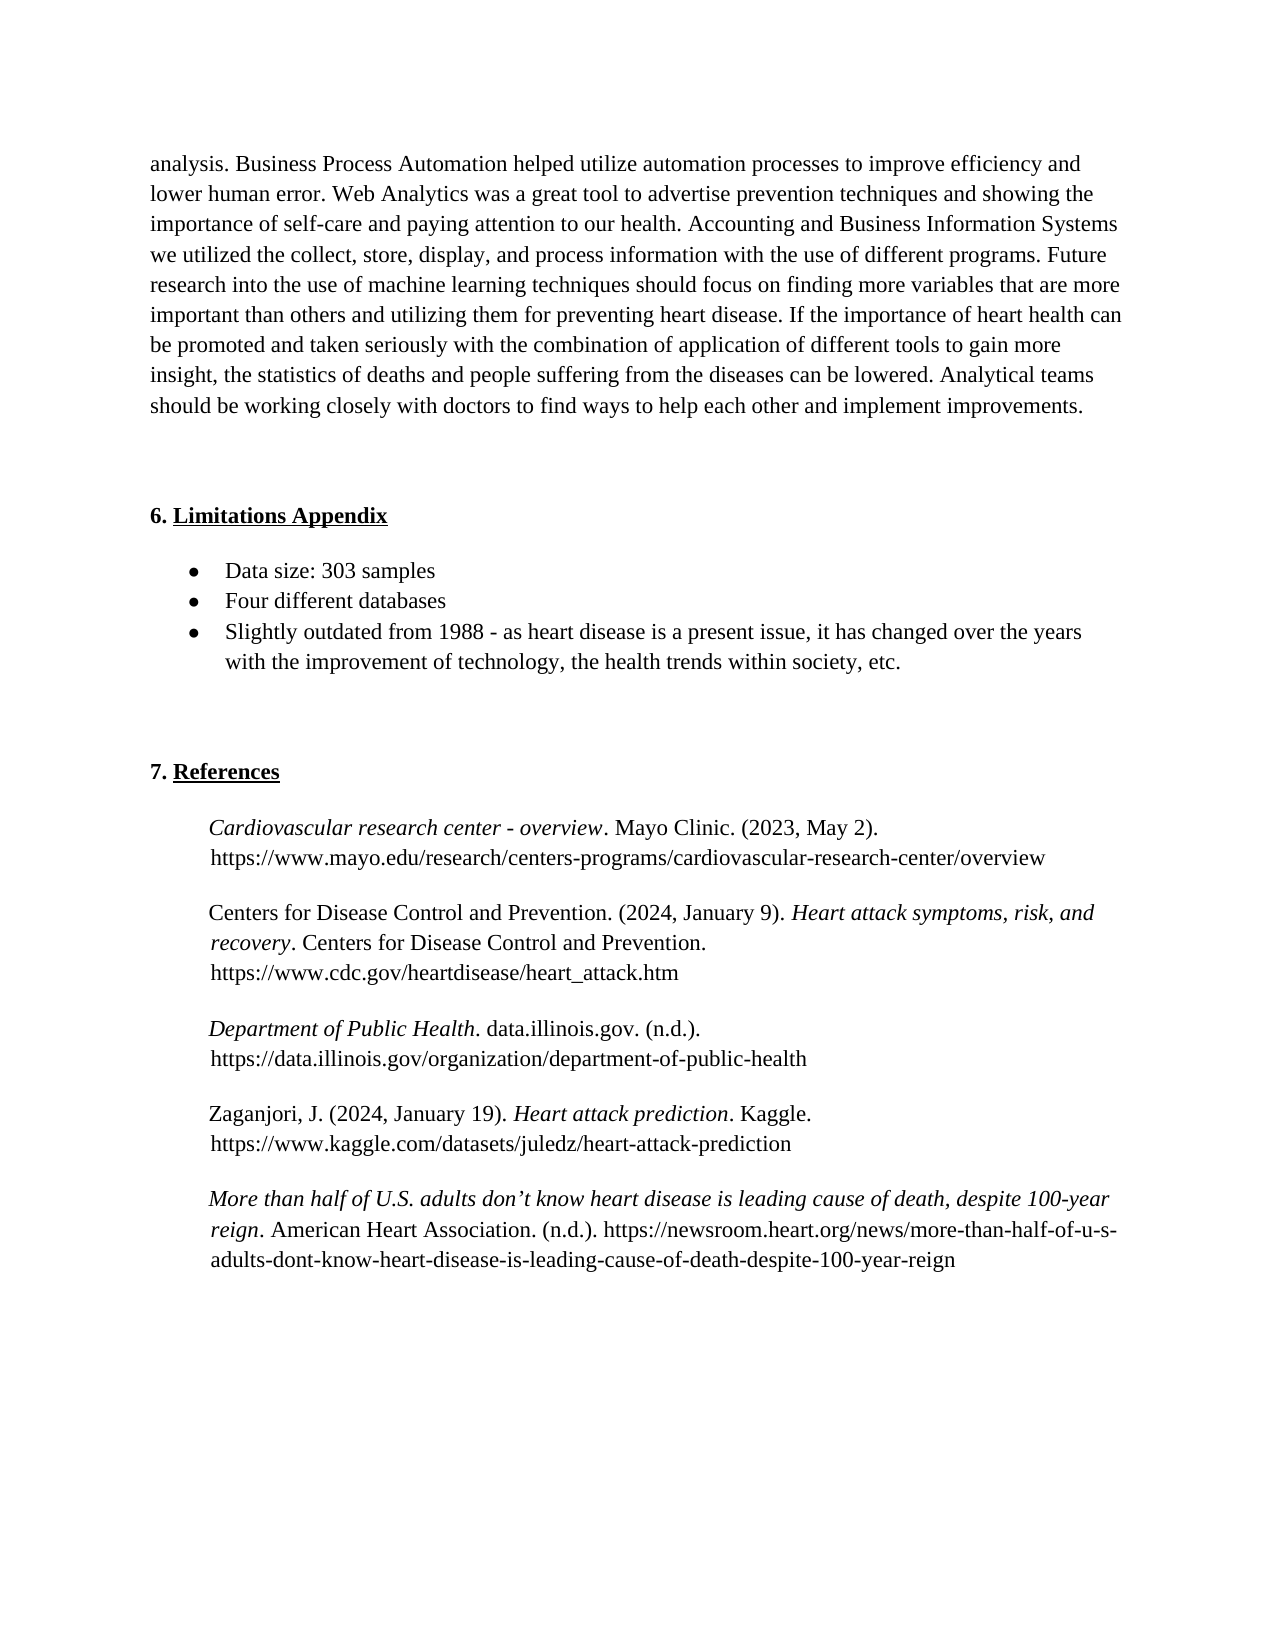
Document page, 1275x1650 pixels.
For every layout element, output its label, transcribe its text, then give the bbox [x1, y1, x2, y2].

text 7. References [150, 758, 1125, 785]
text Centers for Disease Control and Prevention. (2024, January 9). Heart attack symptoms, risk, and recovery. Centers for Disease Control and Prevention. https://www.cdc.gov/heartdisease/heart_attack.htm [208, 899, 1125, 986]
text Zaganjori, J. (2024, January 19). Heart attack prediction. Kaggle. https://www.kaggle.com/datasets/juledz/heart-attack-prediction [208, 1100, 1125, 1157]
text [150, 150, 1125, 418]
text Department of Public Health. data.illinois.gov. (n.d.). https://data.illinois.gov/organization/department-of-public-health [208, 1014, 1125, 1071]
text Cardiovascular research center - overview. Mayo Clinic. (2023, May 2). https://www.mayo.edu/research/centers-programs/cardiovascular-research-center/overview [208, 813, 1144, 870]
text 6. Limitations Appendix [150, 502, 1125, 528]
list Slightly outdated from 1988 - as heart disease is a present issue, it has changed over the years with the improvement of technology, the health trends within society, etc. [187, 618, 1125, 674]
list Data size: 303 samples [187, 557, 1125, 584]
list Four different databases [187, 587, 1125, 614]
text More than half of U.S. adults don’t know heart disease is leading cause of death, despite 100-year reign. American Heart Association. (n.d.). https://newsroom.heart.org/news/more-than-half-of-u-s-adults-dont-know-heart-disease-is-leading-cause-of-death-despite-100-year-reign [208, 1185, 1125, 1272]
